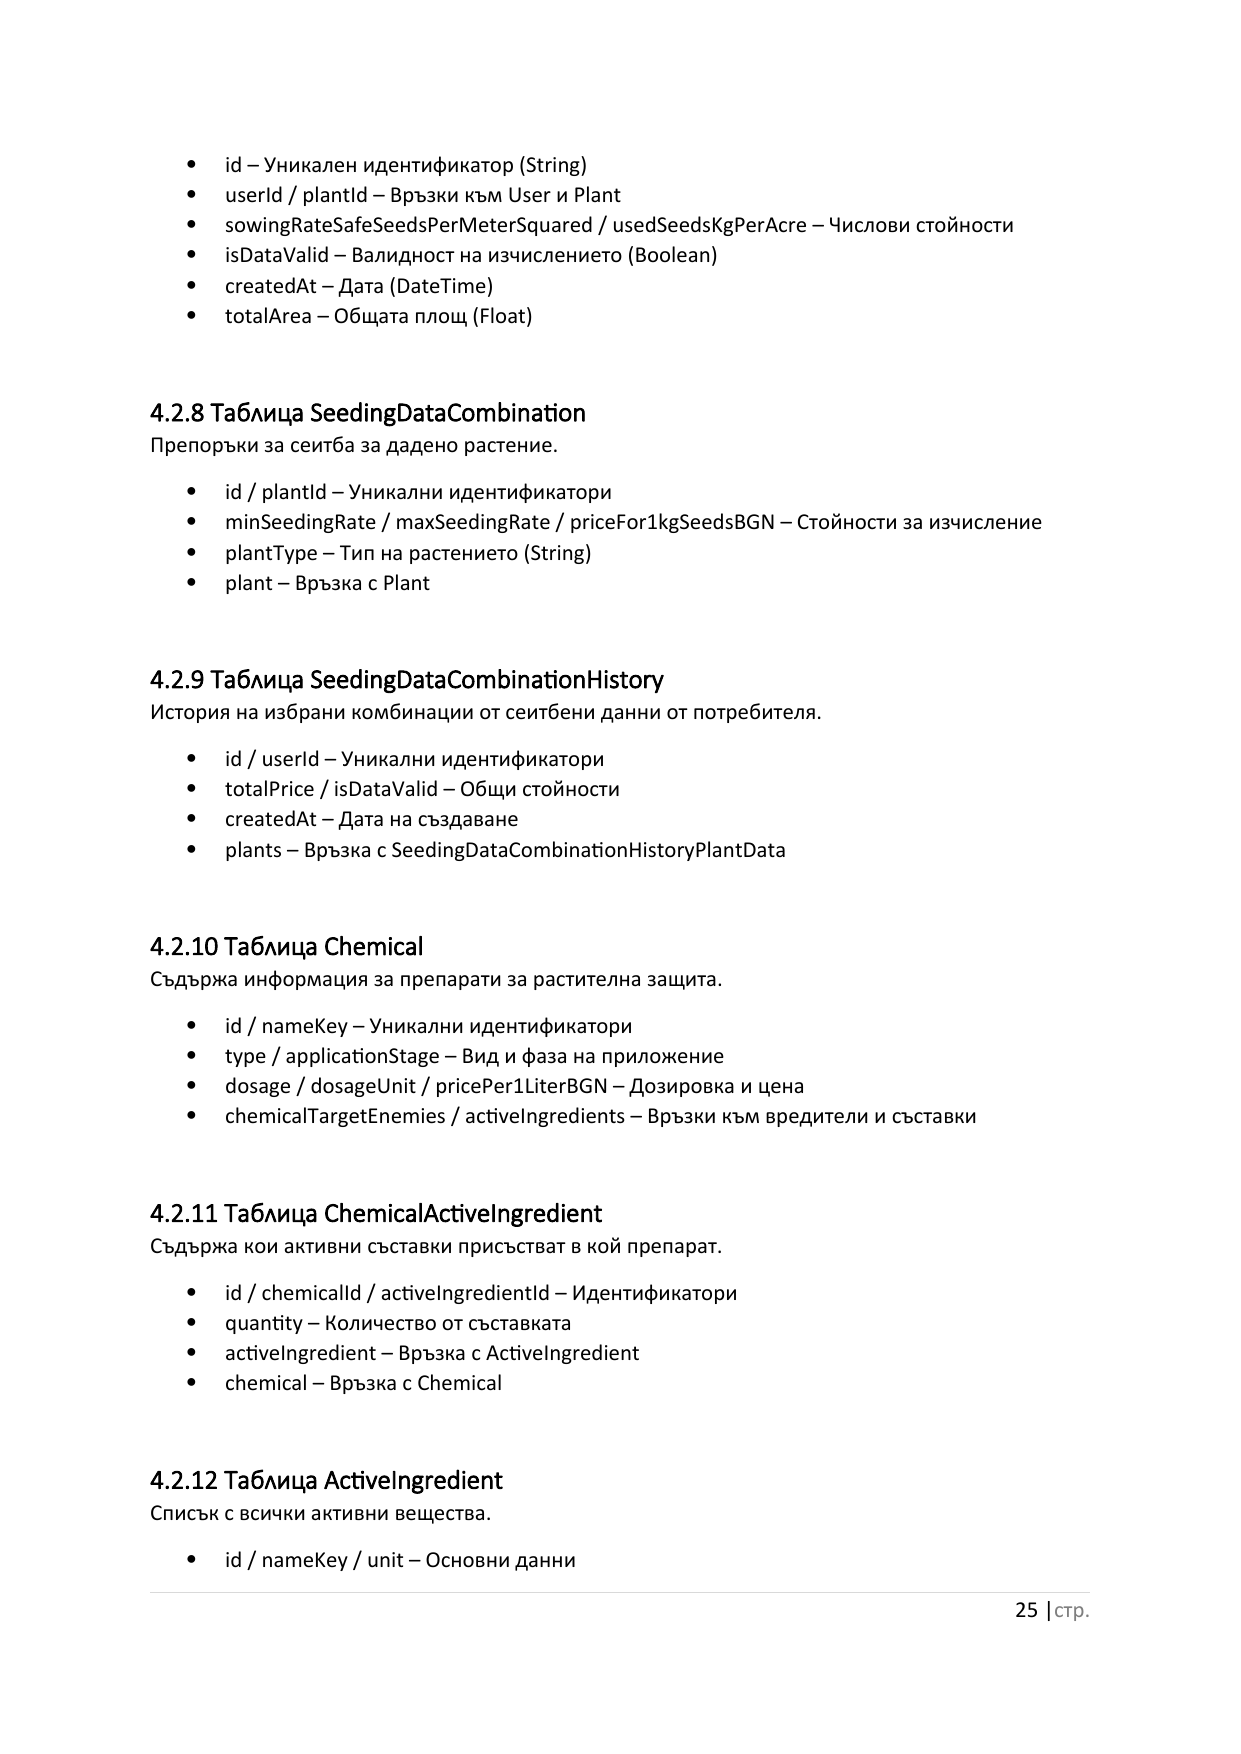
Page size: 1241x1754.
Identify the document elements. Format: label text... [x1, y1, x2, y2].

list id – Уникален идентификатор (String) [187, 150, 1090, 178]
subtitle 4.2.10 Таблица Chemical [150, 928, 1090, 962]
list totalArea – Общата площ (Float) [187, 301, 1090, 329]
list type / applicationStage – Вид и фаза на приложение [187, 1041, 1090, 1069]
list isDataValid – Валидност на изчислението (Boolean) [187, 241, 1090, 269]
list createdAt – Дата (DateTime) [187, 271, 1090, 299]
list dosage / dosageUnit / pricePer1LiterBGN – Дозировка и цена [187, 1071, 1090, 1099]
text Съдържа информация за препарати за растителна защита. [150, 964, 1090, 992]
list id / userId – Уникални идентификатори [187, 744, 1090, 772]
subtitle 4.2.11 Таблица ChemicalActiveIngredient [150, 1195, 1090, 1228]
list minSeedingRate / maxSeedingRate / priceFor1kgSeedsBGN – Стойности за изчисление [187, 507, 1090, 536]
list createdAt – Дата на създаване [187, 804, 1090, 833]
subtitle 4.2.12 Таблица ActiveIngredient [150, 1462, 1090, 1495]
list id / nameKey – Уникални идентификатори [187, 1011, 1090, 1039]
list plant – Връзка с Plant [187, 568, 1090, 596]
list id / nameKey / unit – Основни данни [187, 1545, 1090, 1573]
list sowingRateSafeSeedsPerMeterSquared / usedSeedsKgPerAcre – Числови стойности [187, 210, 1090, 238]
list chemical – Връзка с Chemical [187, 1368, 1090, 1397]
text Препоръки за сеитба за дадено растение. [150, 430, 1090, 458]
list id / chemicalId / activeIngredientId – Идентификатори [187, 1278, 1090, 1306]
list plantType – Тип на растението (String) [187, 538, 1090, 566]
list totalPrice / isDataValid – Общи стойности [187, 774, 1090, 802]
list plants – Връзка с SeedingDataCombinationHistoryPlantData [187, 835, 1090, 863]
list activeIngredient – Връзка с ActiveIngredient [187, 1338, 1090, 1366]
list id / plantId – Уникални идентификатори [187, 477, 1090, 505]
list quantity – Количество от съставката [187, 1308, 1090, 1336]
subtitle 4.2.9 Таблица SeedingDataCombinationHistory [150, 662, 1090, 695]
list chemicalTargetEnemies / activeIngredients – Връзки към вредители и съставки [187, 1102, 1090, 1130]
subtitle 4.2.8 Таблица SeedingDataCombination [150, 395, 1090, 428]
list userId / plantId – Връзки към User и Plant [187, 180, 1090, 208]
text История на избрани комбинации от сеитбени данни от потребителя. [150, 697, 1090, 725]
text Съдържа кои активни съставки присъстват в кой препарат. [150, 1231, 1090, 1259]
text Списък с всички активни вещества. [150, 1498, 1090, 1526]
